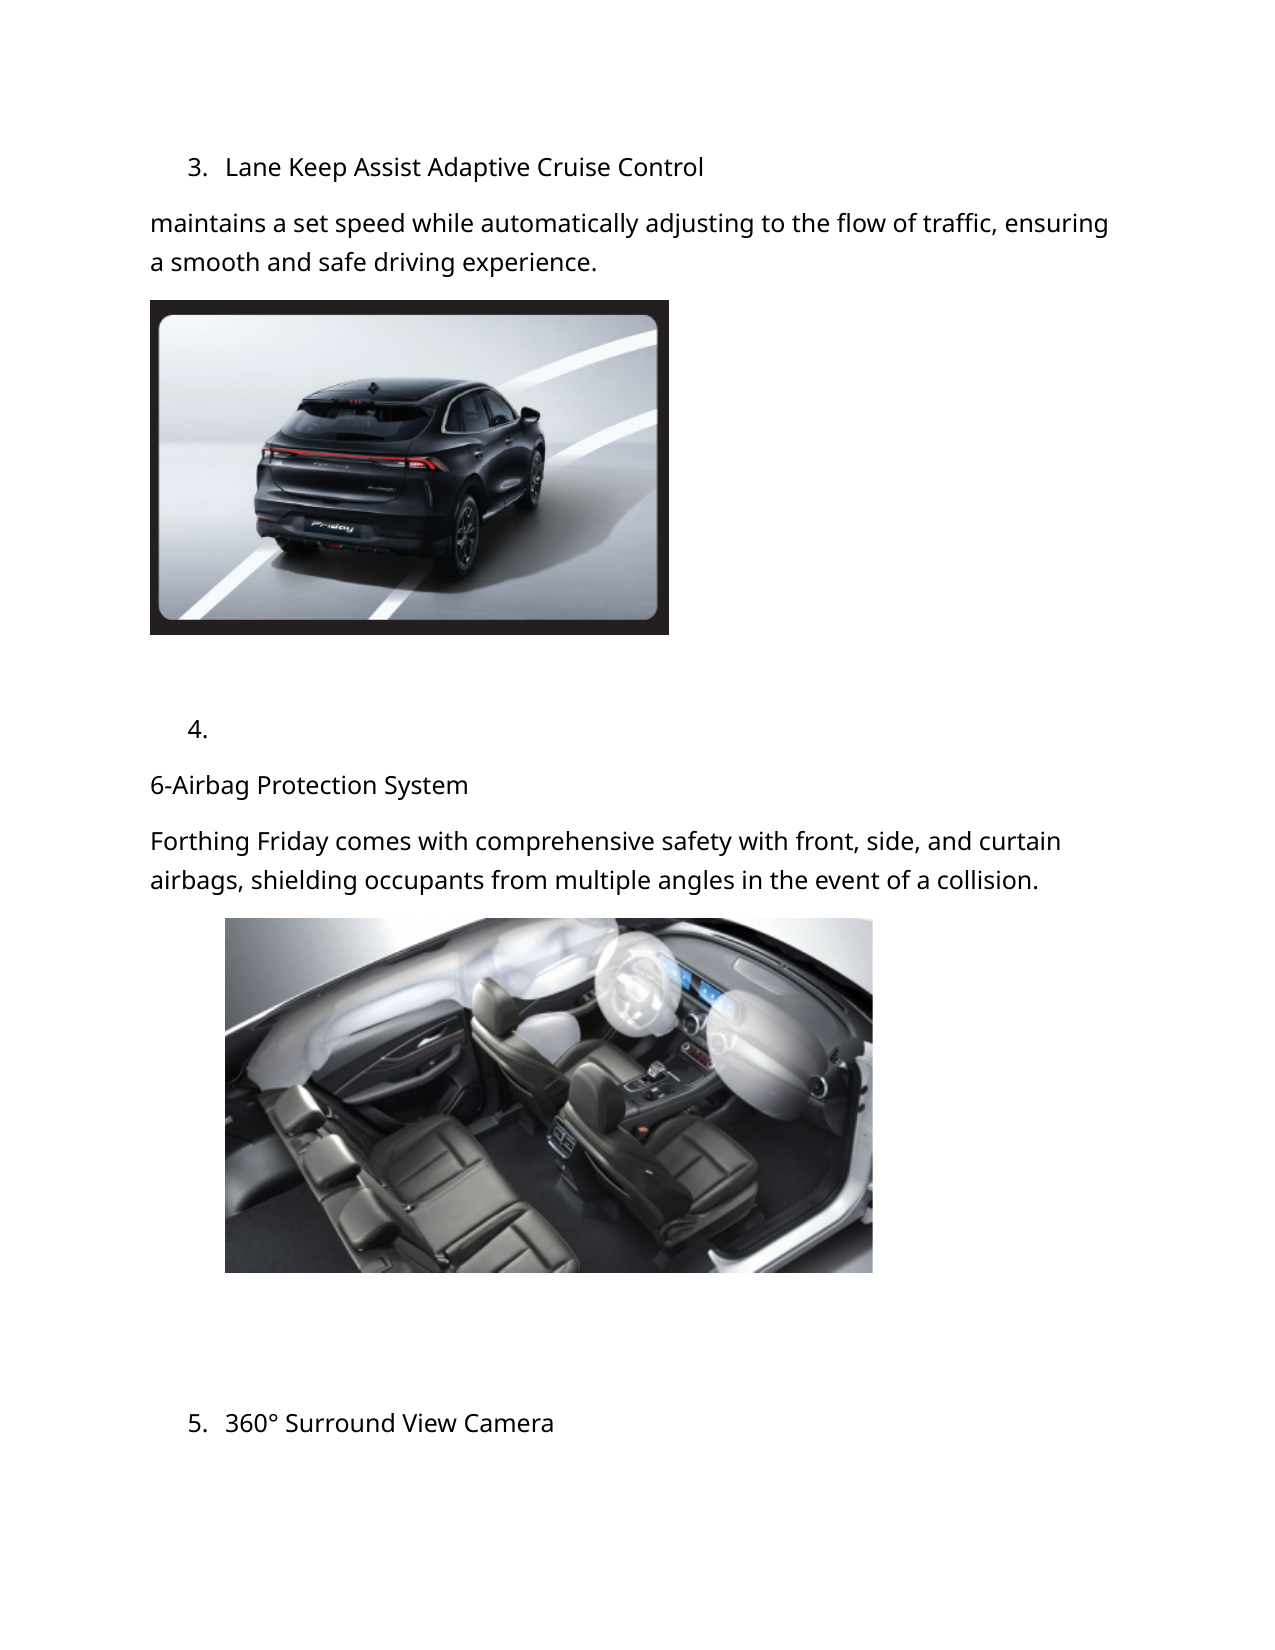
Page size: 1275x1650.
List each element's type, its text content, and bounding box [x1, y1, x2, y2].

text Forthing Friday comes with comprehensive safety with front, side, and curtain airbags, shielding occupants from multiple angles in the event of a collision. [150, 824, 1125, 897]
picture [150, 300, 669, 635]
text maintains a set speed while automatically adjusting to the flow of traffic, ensuring a smooth and safe driving experience. [150, 206, 1125, 279]
text 6-Airbag Protection System [150, 768, 1125, 802]
picture [225, 918, 873, 1273]
list Lane Keep Assist Adaptive Cruise Control [187, 150, 1125, 184]
list 360° Surround View Camera [187, 1406, 1125, 1440]
